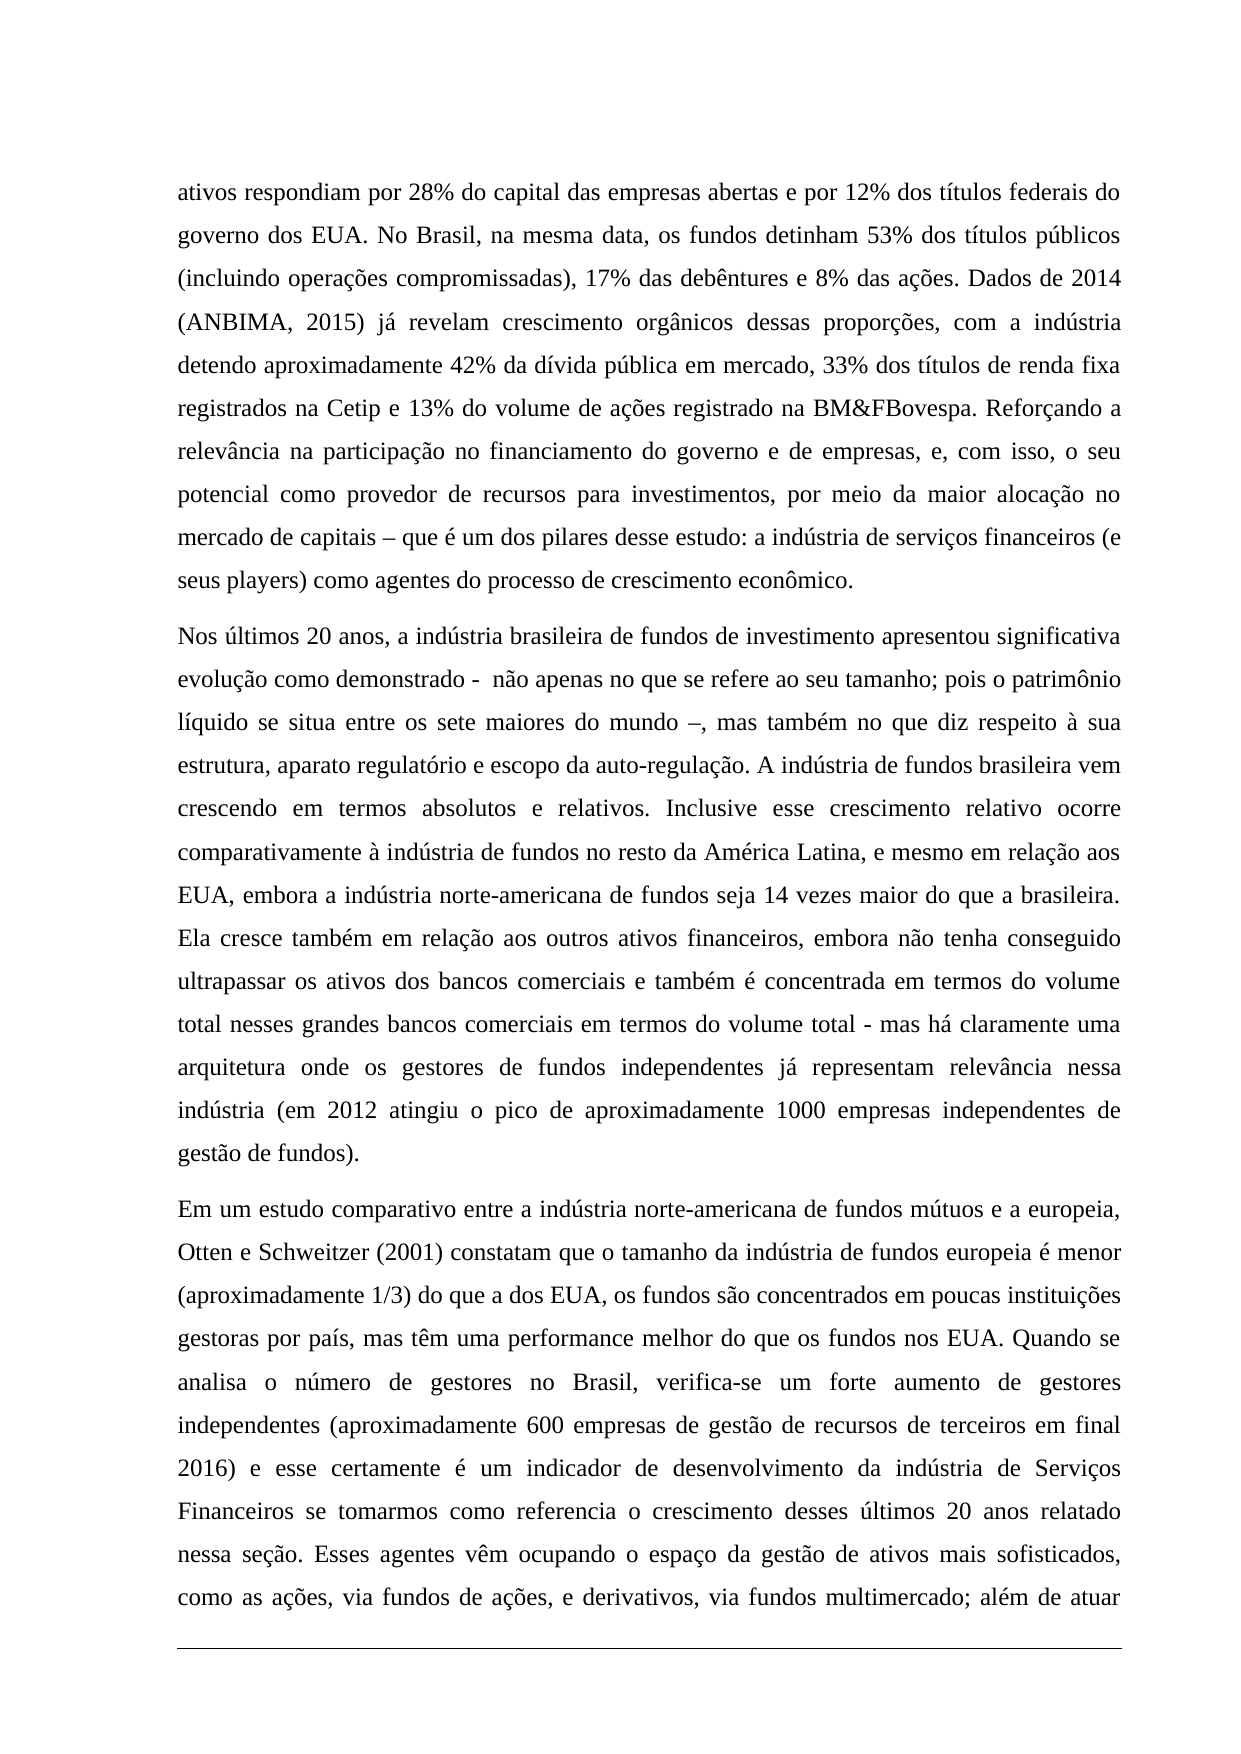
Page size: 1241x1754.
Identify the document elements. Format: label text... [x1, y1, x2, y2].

text Nos últimos 20 anos, a indústria brasileira de fundos de investimento apresentou significativa evolução como demonstrado - não apenas no que se refere ao seu tamanho; pois o patrimônio líquido se situa entre os sete maiores do mundo –, mas também no que diz respeito à sua estrutura, aparato regulatório e escopo da auto-regulação. A indústria de fundos brasileira vem crescendo em termos absolutos e relativos. Inclusive esse crescimento relativo ocorre comparativamente à indústria de fundos no resto da América Latina, e mesmo em relação aos EUA, embora a indústria norte-americana de fundos seja 14 vezes maior do que a brasileira. Ela cresce também em relação aos outros ativos financeiros, embora não tenha conseguido ultrapassar os ativos dos bancos comerciais e também é concentrada em termos do volume total nesses grandes bancos comerciais em termos do volume total - mas há claramente uma arquitetura onde os gestores de fundos independentes já representam relevância nessa indústria (em 2012 atingiu o pico de aproximadamente 1000 empresas independentes de gestão de fundos). [177, 621, 1122, 1167]
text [177, 177, 1122, 594]
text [177, 1194, 1122, 1611]
